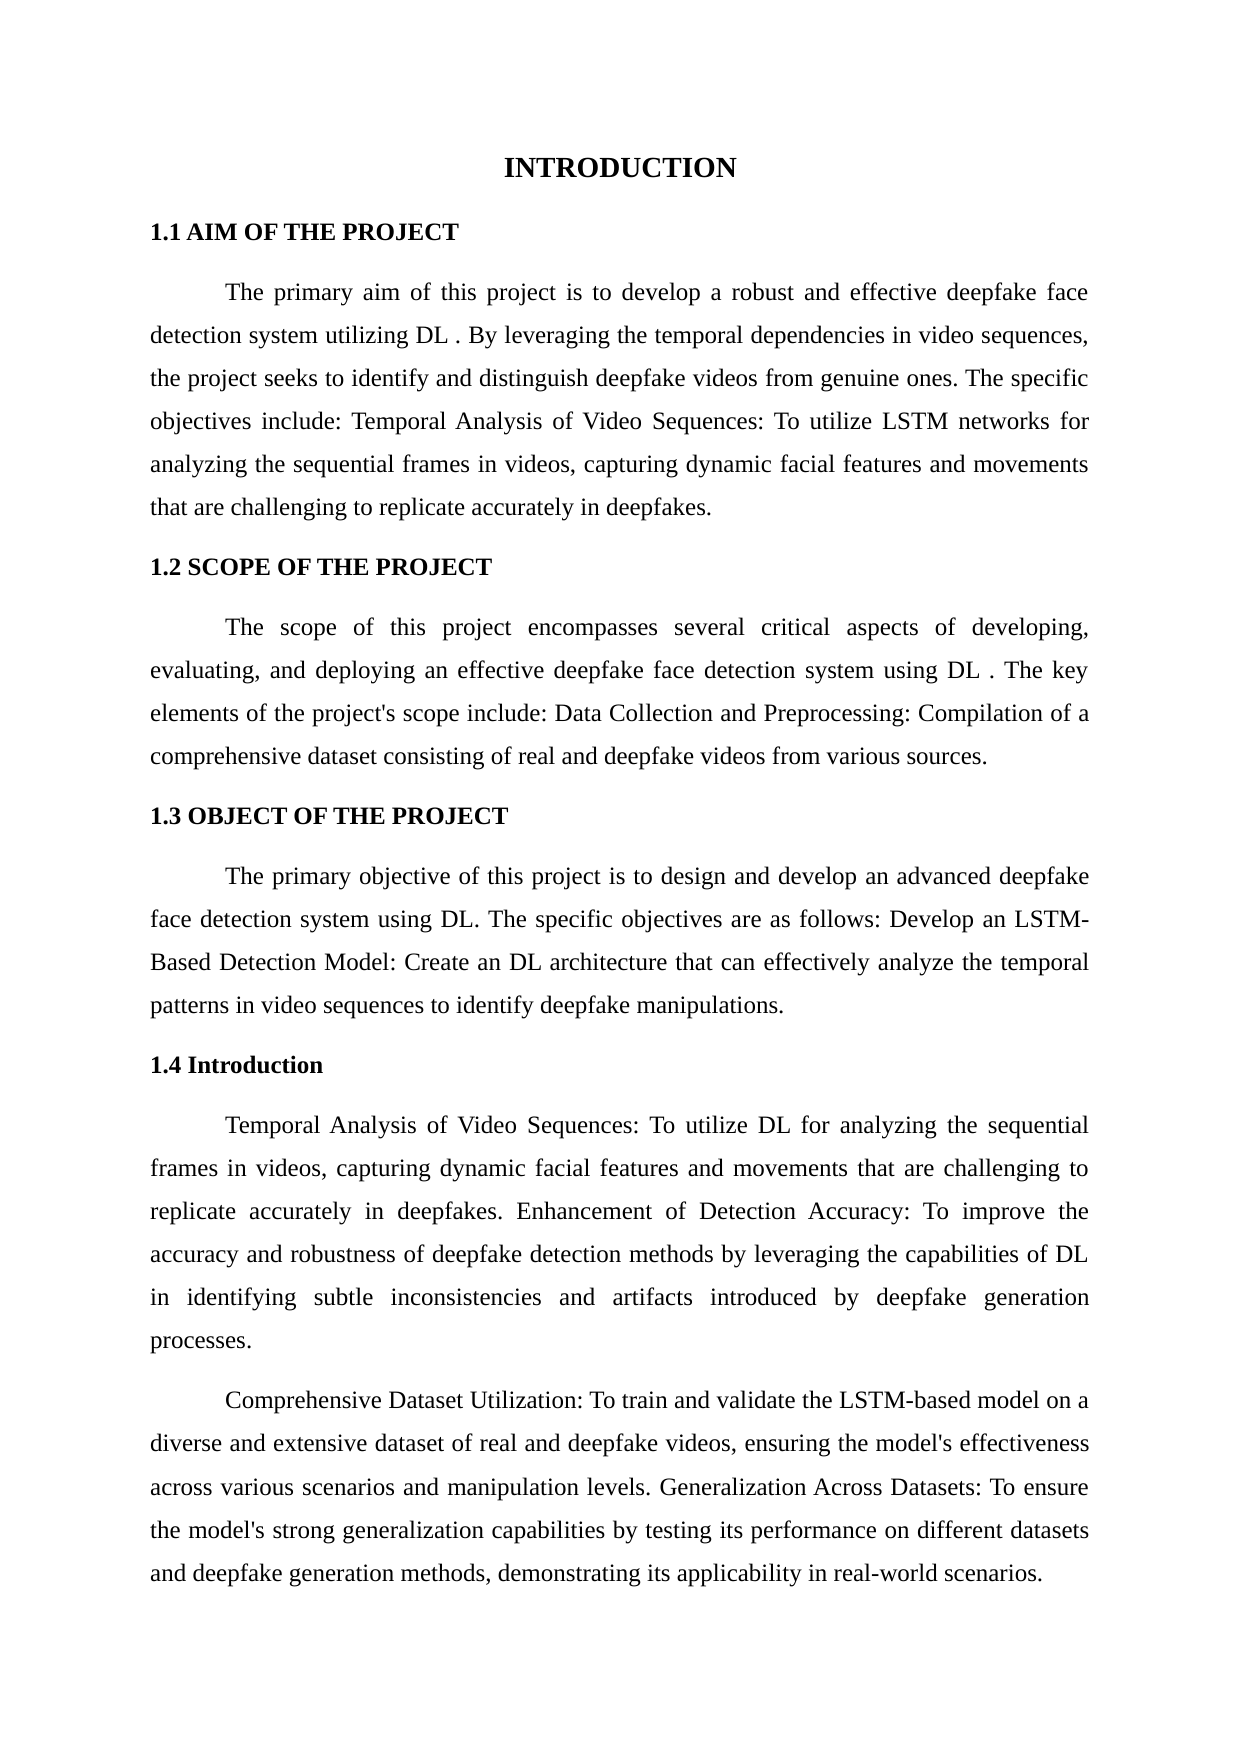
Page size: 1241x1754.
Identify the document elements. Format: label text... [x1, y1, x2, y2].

text The primary aim of this project is to develop a robust and effective deepfake face detection system utilizing DL . By leveraging the temporal dependencies in video sequences, the project seeks to identify and distinguish deepfake videos from genuine ones. The specific objectives include: Temporal Analysis of Video Sequences: To utilize LSTM networks for analyzing the sequential frames in videos, capturing dynamic facial features and movements that are challenging to replicate accurately in deepfakes. [150, 277, 1090, 521]
text Comprehensive Dataset Utilization: To train and validate the LSTM-based model on a diverse and extensive dataset of real and deepfake videos, ensuring the model's effectiveness across various scenarios and manipulation levels. Generalization Across Datasets: To ensure the model's strong generalization capabilities by testing its performance on different datasets and deepfake generation methods, demonstrating its applicability in real-world scenarios. [150, 1385, 1090, 1587]
text 1.1 AIM OF THE PROJECT [150, 217, 1090, 246]
text INTRODUCTION [150, 150, 1090, 183]
text The scope of this project encompasses several critical aspects of developing, evaluating, and deploying an effective deepfake face detection system using DL . The key elements of the project's scope include: Data Collection and Preprocessing: Compilation of a comprehensive dataset consisting of real and deepfake videos from various sources. [150, 612, 1090, 770]
text Temporal Analysis of Video Sequences: To utilize DL for analyzing the sequential frames in videos, capturing dynamic facial features and movements that are challenging to replicate accurately in deepfakes. Enhancement of Detection Accuracy: To improve the accuracy and robustness of deepfake detection methods by leveraging the capabilities of DL in identifying subtle inconsistencies and artifacts introduced by deepfake generation processes. [150, 1110, 1090, 1354]
text 1.2 SCOPE OF THE PROJECT [150, 552, 1090, 581]
text 1.3 OBJECT OF THE PROJECT [150, 801, 1090, 830]
text The primary objective of this project is to design and develop an advanced deepfake face detection system using DL. The specific objectives are as follows: Develop an LSTM-Based Detection Model: Create an DL architecture that can effectively analyze the temporal patterns in video sequences to identify deepfake manipulations. [150, 861, 1090, 1019]
text 1.4 Introduction [150, 1050, 1090, 1079]
